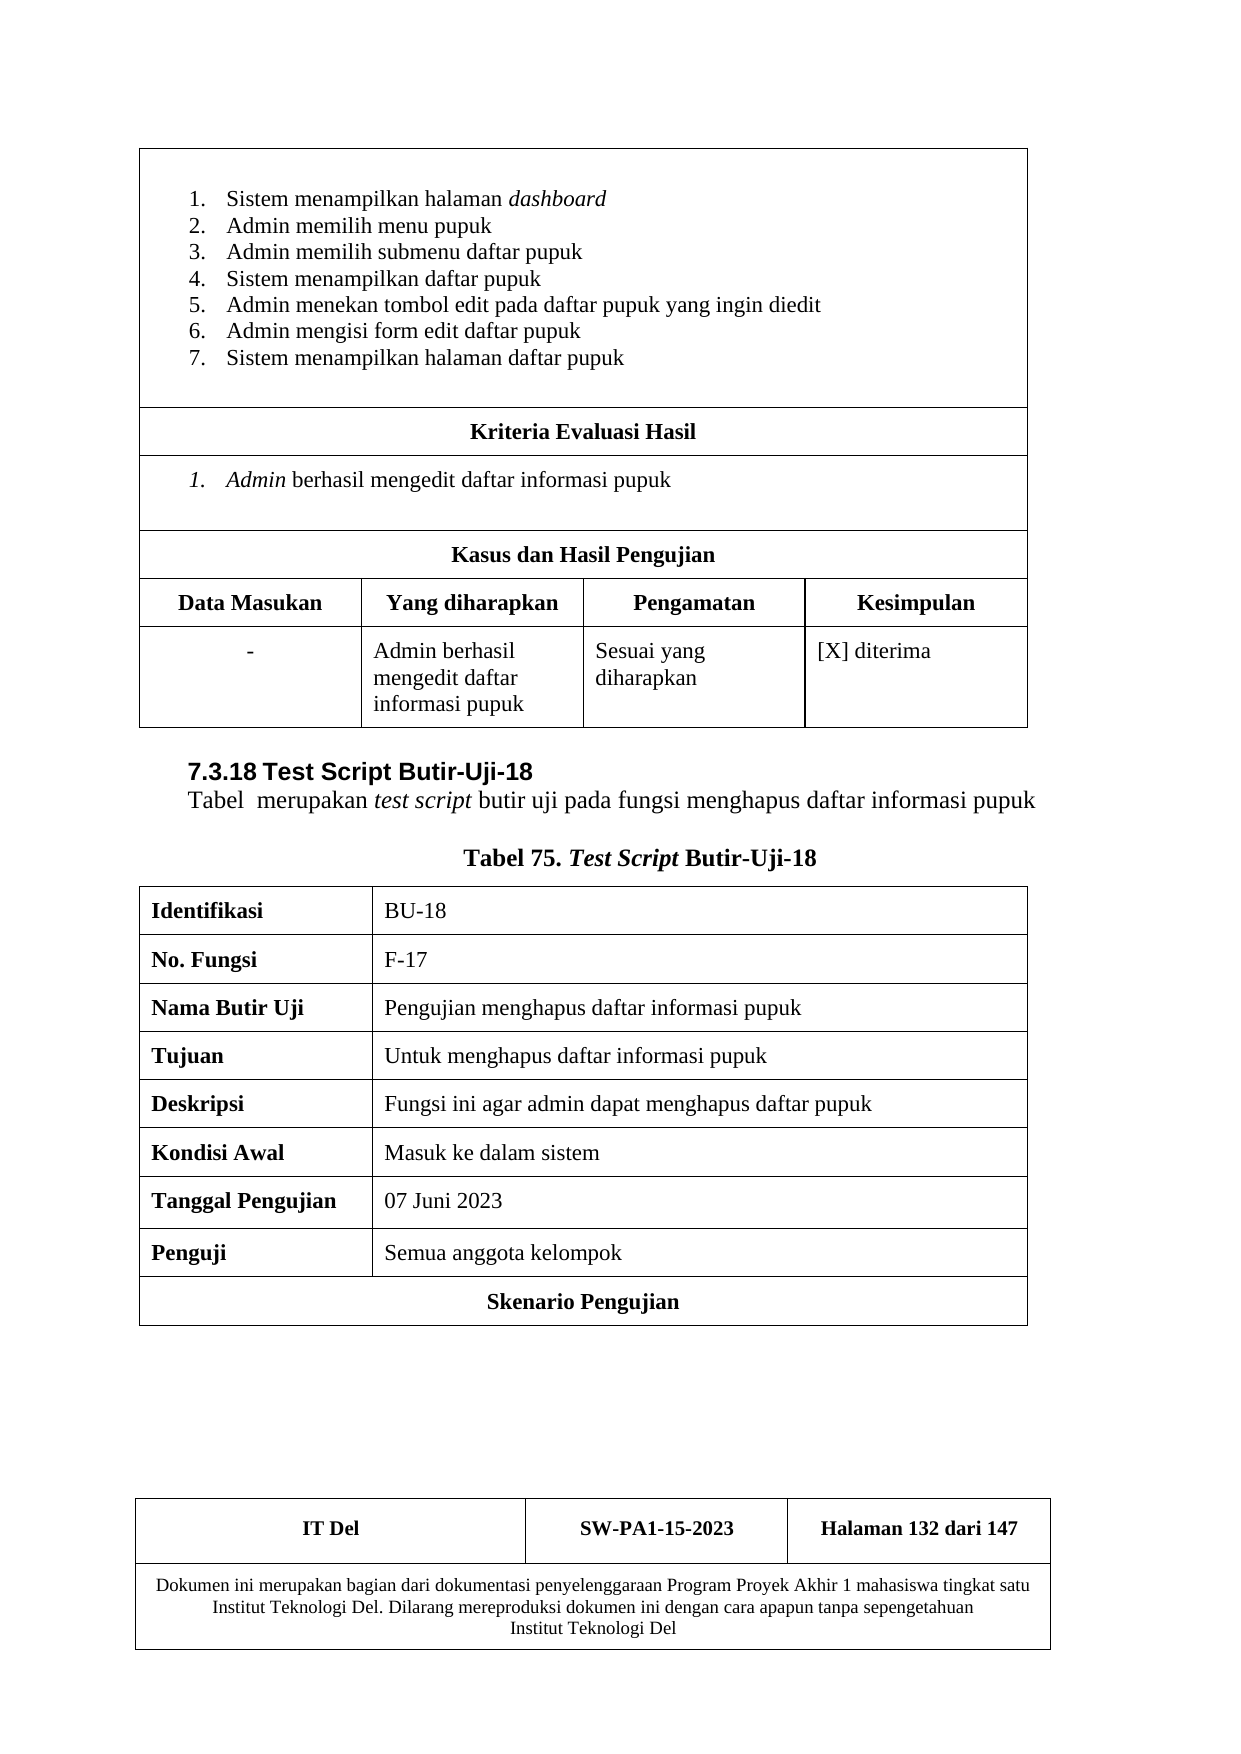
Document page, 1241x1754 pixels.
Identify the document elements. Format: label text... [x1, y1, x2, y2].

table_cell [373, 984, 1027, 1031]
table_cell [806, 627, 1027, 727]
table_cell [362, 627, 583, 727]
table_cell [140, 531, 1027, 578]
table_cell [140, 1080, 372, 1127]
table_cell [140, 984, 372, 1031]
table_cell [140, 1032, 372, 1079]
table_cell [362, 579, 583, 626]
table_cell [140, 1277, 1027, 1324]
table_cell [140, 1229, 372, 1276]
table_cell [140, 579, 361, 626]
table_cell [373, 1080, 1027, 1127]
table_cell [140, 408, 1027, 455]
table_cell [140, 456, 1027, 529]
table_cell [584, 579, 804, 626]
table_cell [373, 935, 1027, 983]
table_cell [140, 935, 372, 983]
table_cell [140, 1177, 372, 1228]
list Test Script Butir-Uji-18 [187, 757, 1092, 786]
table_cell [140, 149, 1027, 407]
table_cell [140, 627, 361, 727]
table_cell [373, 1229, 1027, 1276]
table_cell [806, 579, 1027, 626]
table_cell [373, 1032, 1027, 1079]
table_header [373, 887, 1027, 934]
text Tabel 75. Test Script Butir-Uji-18 [187, 843, 1092, 872]
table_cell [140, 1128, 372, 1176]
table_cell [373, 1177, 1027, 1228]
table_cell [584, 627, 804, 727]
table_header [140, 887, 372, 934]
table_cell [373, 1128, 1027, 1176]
text Tabel merupakan test script butir uji pada fungsi menghapus daftar informasi pupuk [187, 786, 1092, 814]
